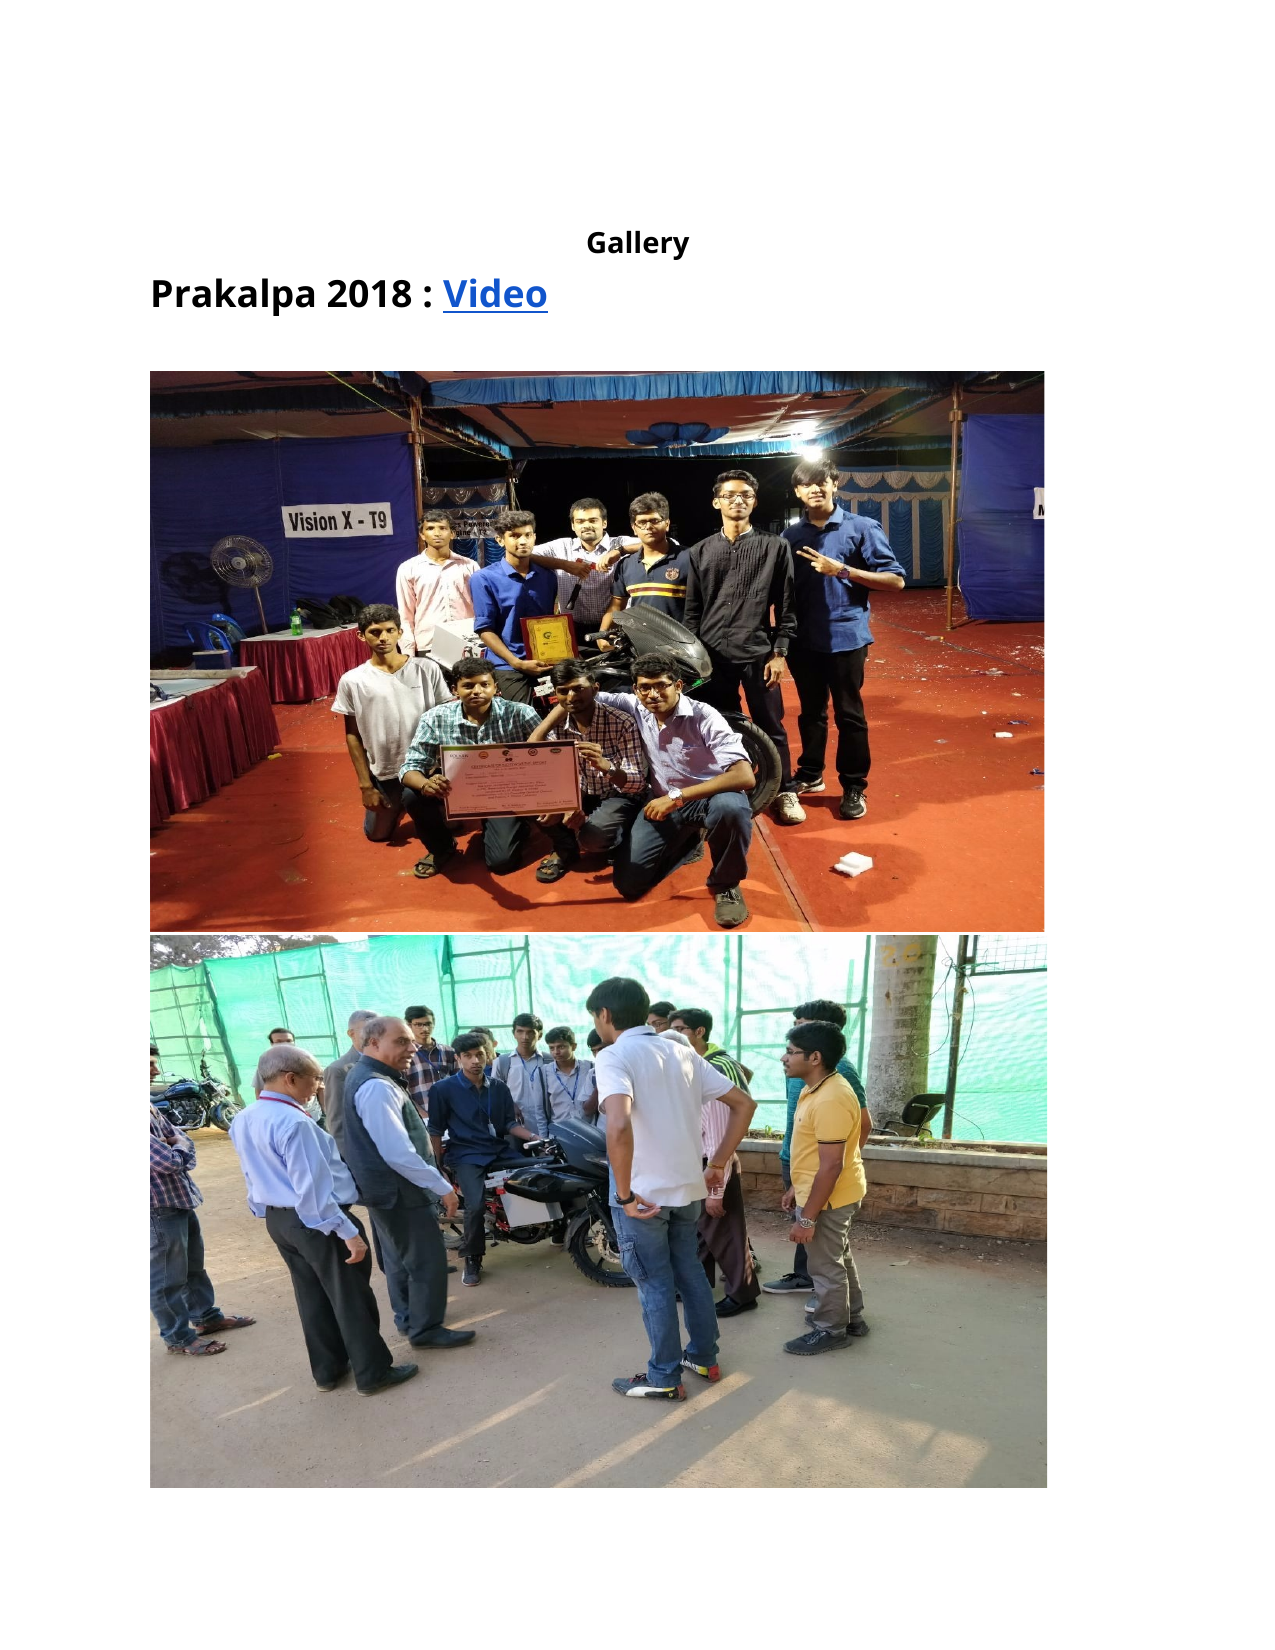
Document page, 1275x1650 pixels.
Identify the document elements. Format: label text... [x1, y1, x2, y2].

text Prakalpa 2018 : Video [150, 267, 1125, 318]
picture [150, 371, 1045, 932]
text Gallery [150, 222, 1125, 262]
picture [150, 935, 1048, 1488]
